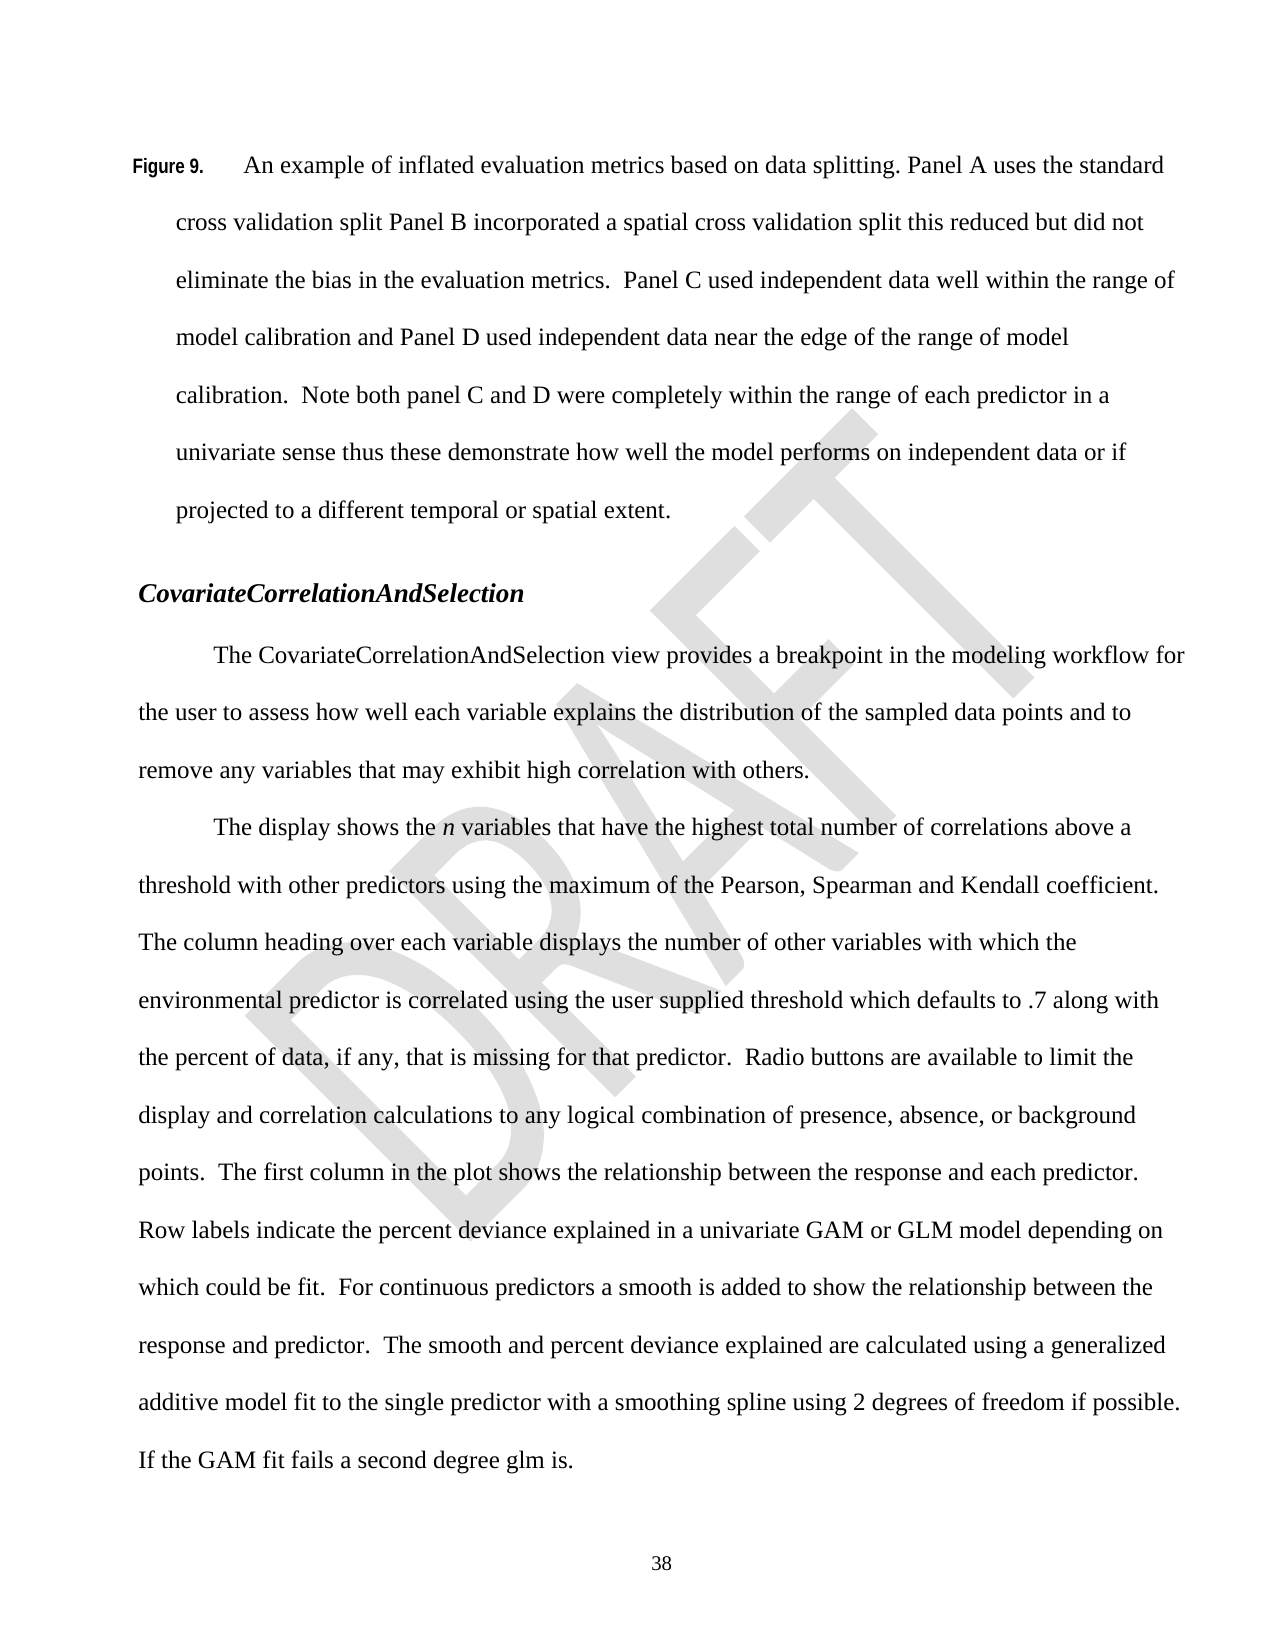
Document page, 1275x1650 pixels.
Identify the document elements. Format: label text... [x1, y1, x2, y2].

text The display shows the n variables that have the highest total number of correlations above a threshold with other predictors using the maximum of the Pearson, Spearman and Kendall coefficient. The column heading over each variable displays the number of other variables with which the environmental predictor is correlated using the user supplied threshold which defaults to .7 along with the percent of data, if any, that is missing for that predictor. Radio buttons are available to limit the display and correlation calculations to any logical combination of presence, absence, or background points. The first column in the plot shows the relationship between the response and each predictor. Row labels indicate the percent deviance explained in a univariate GAM or GLM model depending on which could be fit. For continuous predictors a smooth is added to show the relationship between the response and predictor. The smooth and percent deviance explained are calculated using a generalized additive model fit to the single predictor with a smoothing spline using 2 degrees of freedom if possible. If the GAM fit fails a second degree glm is. [138, 812, 1185, 1473]
text An example of inflated evaluation metrics based on data splitting. Panel A uses the standard cross validation split Panel B incorporated a spatial cross validation split this reduced but did not eliminate the bias in the evaluation metrics. Panel C used independent data well within the range of model calibration and Panel D used independent data near the edge of the range of model calibration. Note both panel C and D were completely within the range of each predictor in a univariate sense thus these demonstrate how well the model performs on independent data or if projected to a different temporal or spatial extent. [168, 150, 1185, 524]
subtitle CovariateCorrelationAndSelection [138, 577, 1185, 609]
text The CovariateCorrelationAndSelection view provides a breakpoint in the modeling workflow for the user to assess how well each variable explains the distribution of the sampled data points and to remove any variables that may exhibit high correlation with others. [138, 640, 1185, 783]
